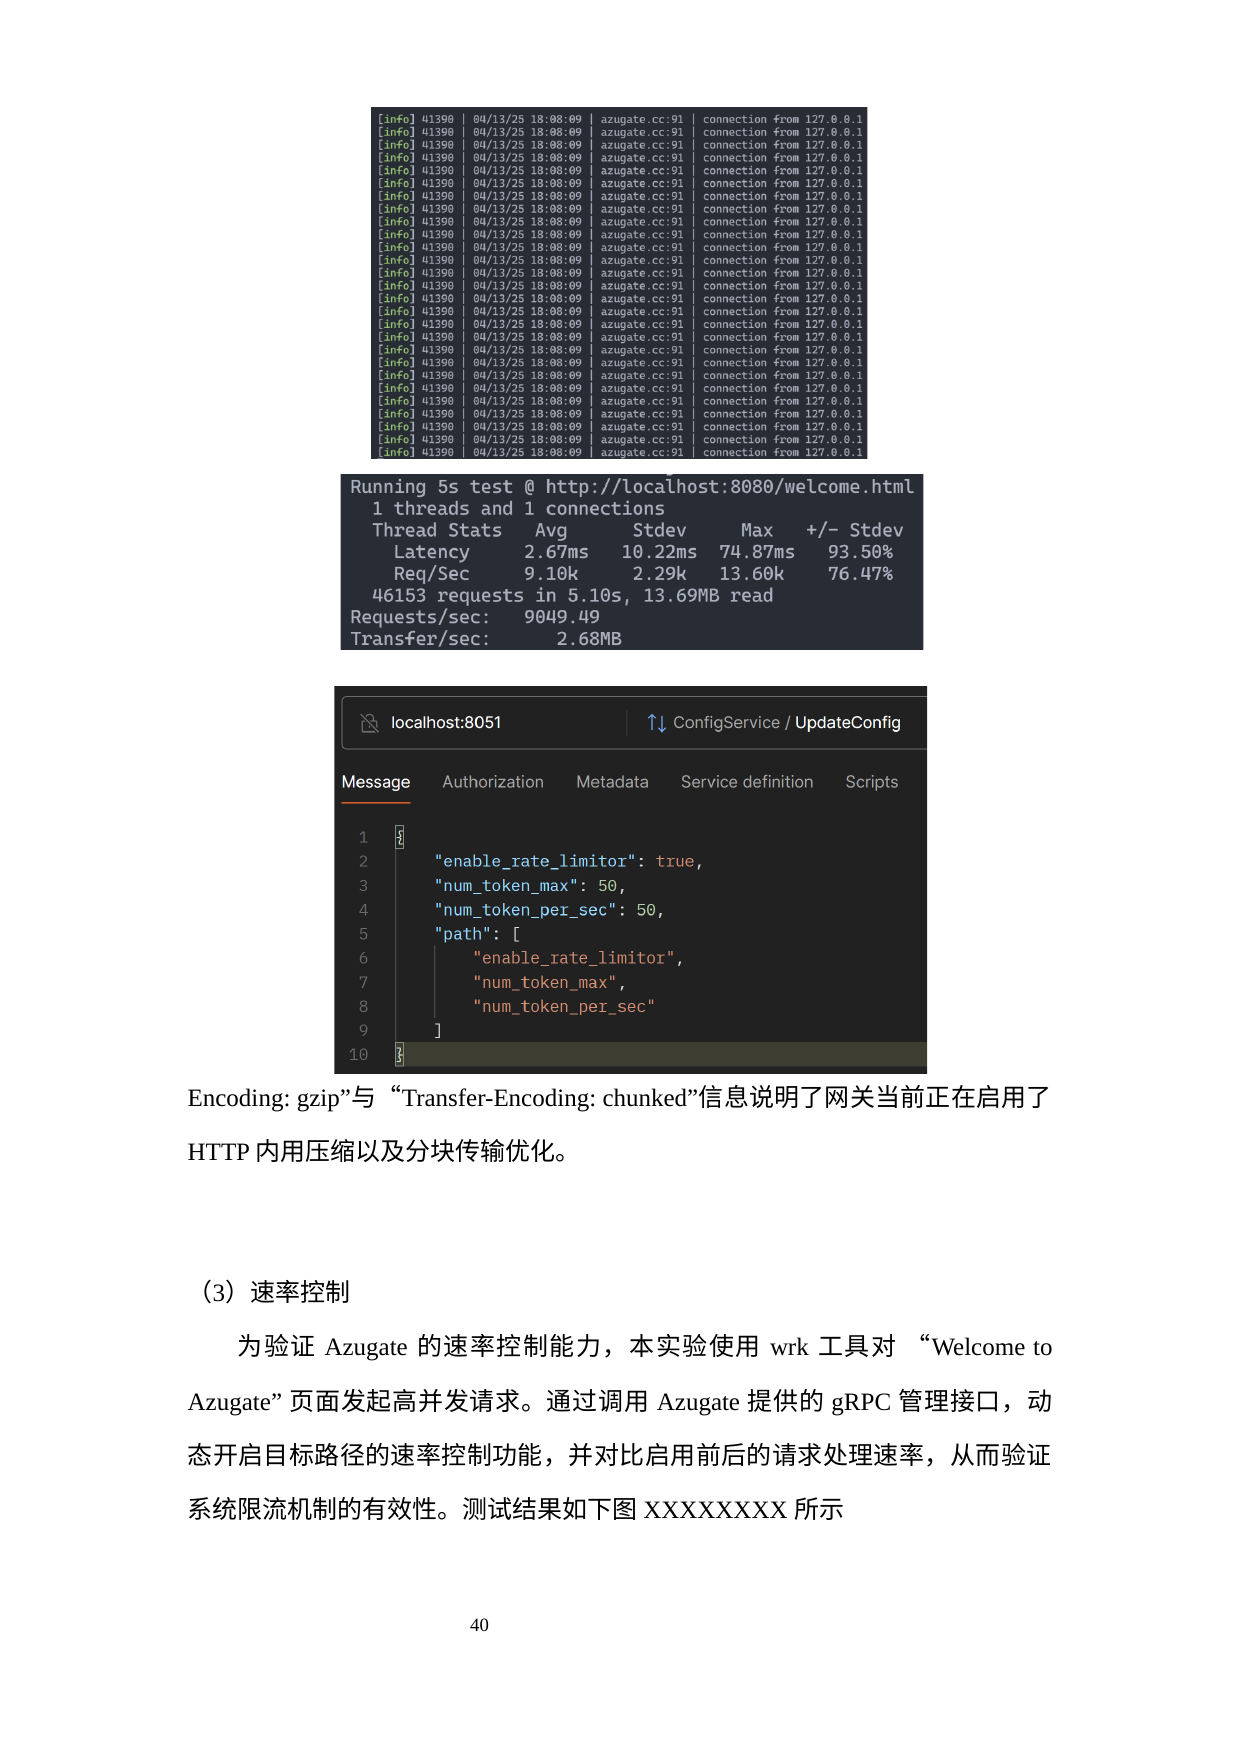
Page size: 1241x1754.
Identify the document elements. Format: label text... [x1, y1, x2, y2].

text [187, 150, 1053, 1168]
picture [334, 686, 928, 1074]
list （3）速率控制 [187, 1272, 1053, 1308]
picture [340, 474, 924, 650]
list 为验证 Azugate 的速率控制能力，本实验使用 wrk 工具对 “Welcome to Azugate” 页面发起高并发请求。通过调用 Azugate 提供的 gRPC 管理接口，动态开启目标路径的速率控制功能，并对比启用前后的请求处理速率，从而验证系统限流机制的有效性。测试结果如下图 XXXXXXXX 所示 [187, 1327, 1053, 1526]
picture [371, 107, 868, 459]
